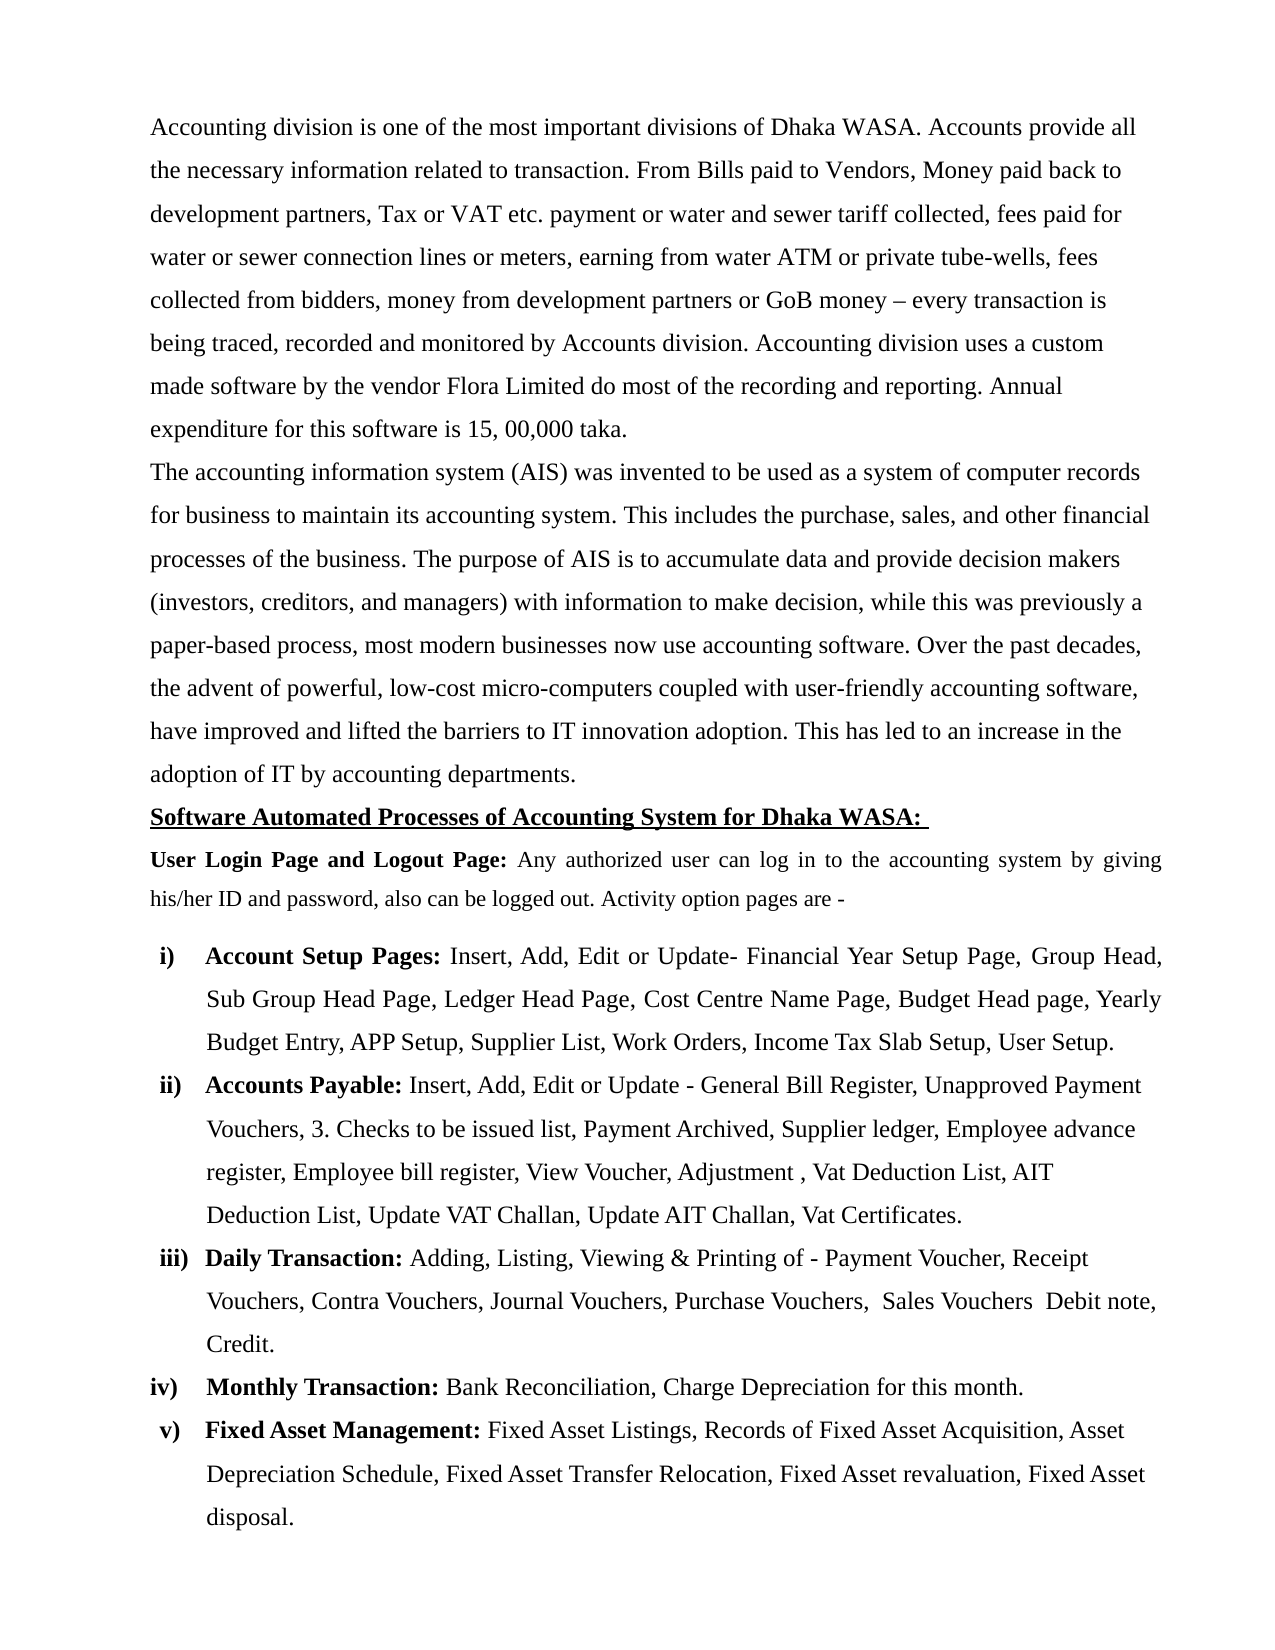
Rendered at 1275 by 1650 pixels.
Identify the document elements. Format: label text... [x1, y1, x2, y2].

text User Login Page and Logout Page: Any authorized user can log in to the accounting system by giving his/her ID and password, also can be logged out. Activity option pages are - [150, 846, 1162, 911]
text The accounting information system (AIS) was invented to be used as a system of computer records for business to maintain its accounting system. This includes the purchase, sales, and other financial processes of the business. The purpose of AIS is to accumulate data and provide decision makers (investors, creditors, and managers) with information to make decision, while this was previously a paper-based process, most modern businesses now use accounting software. Over the past decades, the advent of powerful, low-cost micro-computers coupled with user-friendly accounting software, have improved and lifted the barriers to IT innovation adoption. This has led to an increase in the adoption of IT by accounting departments. [150, 457, 1162, 788]
list Daily Transaction: Adding, Listing, Viewing & Printing of - Payment Voucher, Receipt Vouchers, Contra Vouchers, Journal Vouchers, Purchase Vouchers, Sales Vouchers Debit note, Credit. [159, 1243, 1162, 1358]
list Fixed Asset Management: Fixed Asset Listings, Records of Fixed Asset Acquisition, Asset Depreciation Schedule, Fixed Asset Transfer Relocation, Fixed Asset revaluation, Fixed Asset disposal. [159, 1416, 1162, 1531]
text Software Automated Processes of Accounting System for Dhaka WASA: [150, 802, 1162, 831]
list Monthly Transaction: Bank Reconciliation, Charge Depreciation for this month. [150, 1372, 1162, 1401]
list Accounts Payable: Insert, Add, Edit or Update - General Bill Register, Unapproved Payment Vouchers, 3. Checks to be issued list, Payment Archived, Supplier ledger, Employee advance register, Employee bill register, View Voucher, Adjustment , Vat Deduction List, AIT Deduction List, Update VAT Challan, Update AIT Challan, Vat Certificates. [159, 1071, 1162, 1229]
list Account Setup Pages: Insert, Add, Edit or Update- Financial Year Setup Page, Group Head, Sub Group Head Page, Ledger Head Page, Cost Centre Name Page, Budget Head page, Yearly Budget Entry, APP Setup, Supplier List, Work Orders, Income Tax Slab Setup, User Setup. [159, 941, 1162, 1056]
text Accounting division is one of the most important divisions of Dhaka WASA. Accounts provide all the necessary information related to transaction. From Bills paid to Vendors, Money paid back to development partners, Tax or VAT etc. payment or water and sewer tariff collected, fees paid for water or sewer connection lines or meters, earning from water ATM or private tube-wells, fees collected from bidders, money from development partners or GoB money – every transaction is being traced, recorded and monitored by Accounts division. Accounting division uses a custom made software by the vendor Flora Limited do most of the recording and reporting. Annual expenditure for this software is 15, 00,000 taka. [150, 112, 1162, 443]
